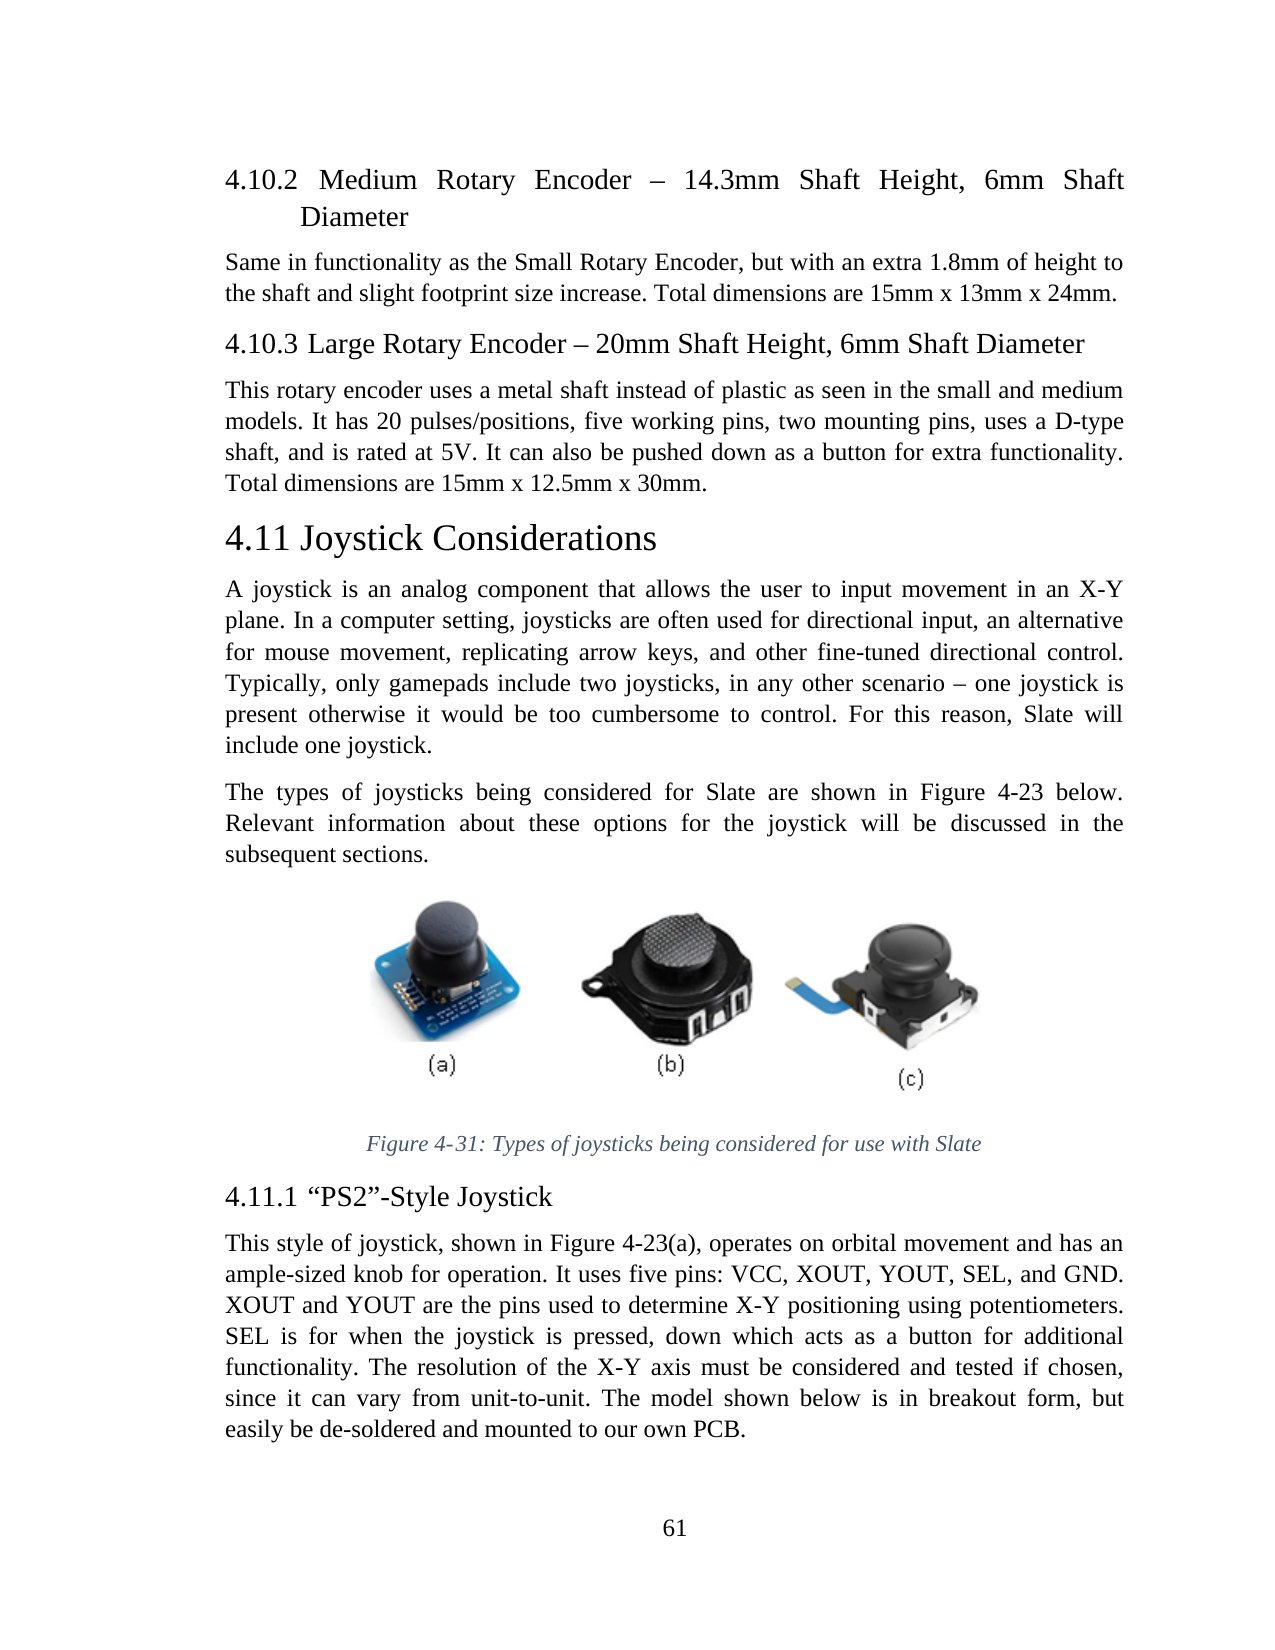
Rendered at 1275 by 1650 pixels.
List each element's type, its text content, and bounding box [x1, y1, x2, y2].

subtitle Joystick Considerations [225, 516, 1125, 559]
text A joystick is an analog component that allows the user to input movement in an X-Y plane. In a computer setting, joysticks are often used for directional input, an alternative for mouse movement, replicating arrow keys, and other fine-tuned directional control. Typically, only gamepads include two joysticks, in any other scenario – one joystick is present otherwise it would be too cumbersome to control. For this reason, Slate will include one joystick. [225, 574, 1125, 758]
text This rotary encoder uses a metal shaft instead of plastic as seen in the small and medium models. It has 20 pulses/positions, five working pins, two mounting pins, uses a D-type shaft, and is rated at 5V. It can also be pushed down as a button for extra functionality. Total dimensions are 15mm x 12.5mm x 30mm. [225, 375, 1125, 497]
text The types of joysticks being considered for Slate are shown in Figure 4-23 below. Relevant information about these options for the joystick will be discussed in the subsequent sections. [225, 777, 1125, 868]
text This style of joystick, shown in Figure 4-23(a), operates on orbital movement and has an ample-sized knob for operation. It uses five pins: VCC, XOUT, YOUT, SEL, and GND. XOUT and YOUT are the pins used to determine X-Y positioning using potentiometers. SEL is for when the joystick is pressed, down which acts as a button for additional functionality. The resolution of the X-Y axis must be considered and tested if chosen, since it can vary from unit-to-unit. The model shown below is in breakout form, but easily be de-soldered and mounted to our own PCB. [225, 1228, 1125, 1443]
subtitle Large Rotary Encoder – 20mm Shaft Height, 6mm Shaft Diameter [225, 326, 1125, 359]
subtitle “PS2”-Style Joystick [225, 1179, 1125, 1212]
subtitle Medium Rotary Encoder – 14.3mm Shaft Height, 6mm Shaft Diameter [225, 162, 1125, 232]
picture [358, 887, 992, 1111]
text Same in functionality as the Small Rotary Encoder, but with an extra 1.8mm of height to the shaft and slight footprint size increase. Total dimensions are 15mm x 13mm x 24mm. [225, 247, 1125, 307]
